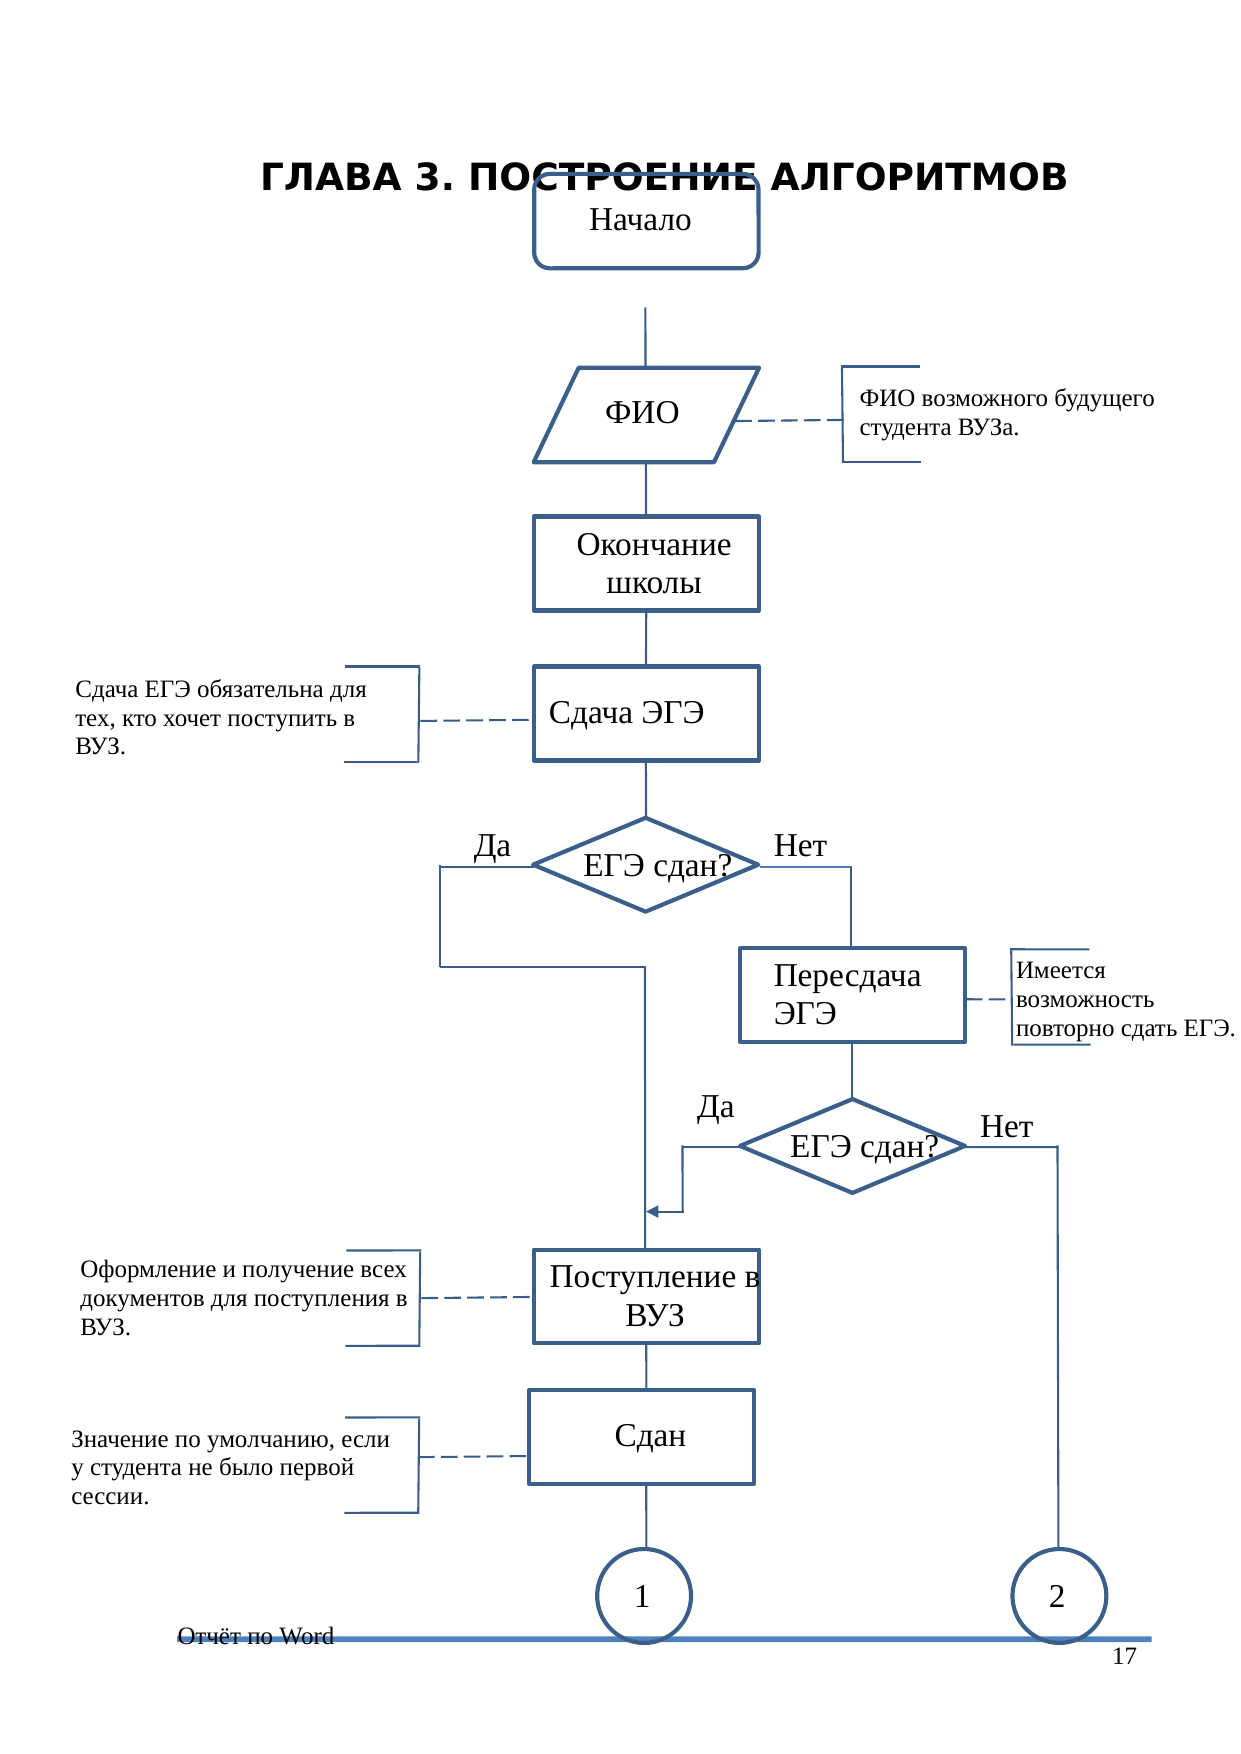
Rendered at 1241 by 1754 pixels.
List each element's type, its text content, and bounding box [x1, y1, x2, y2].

subtitle ГЛАВА 3. ПОСТРОЕНИЕ АЛГОРИТМОВ [177, 156, 1152, 199]
